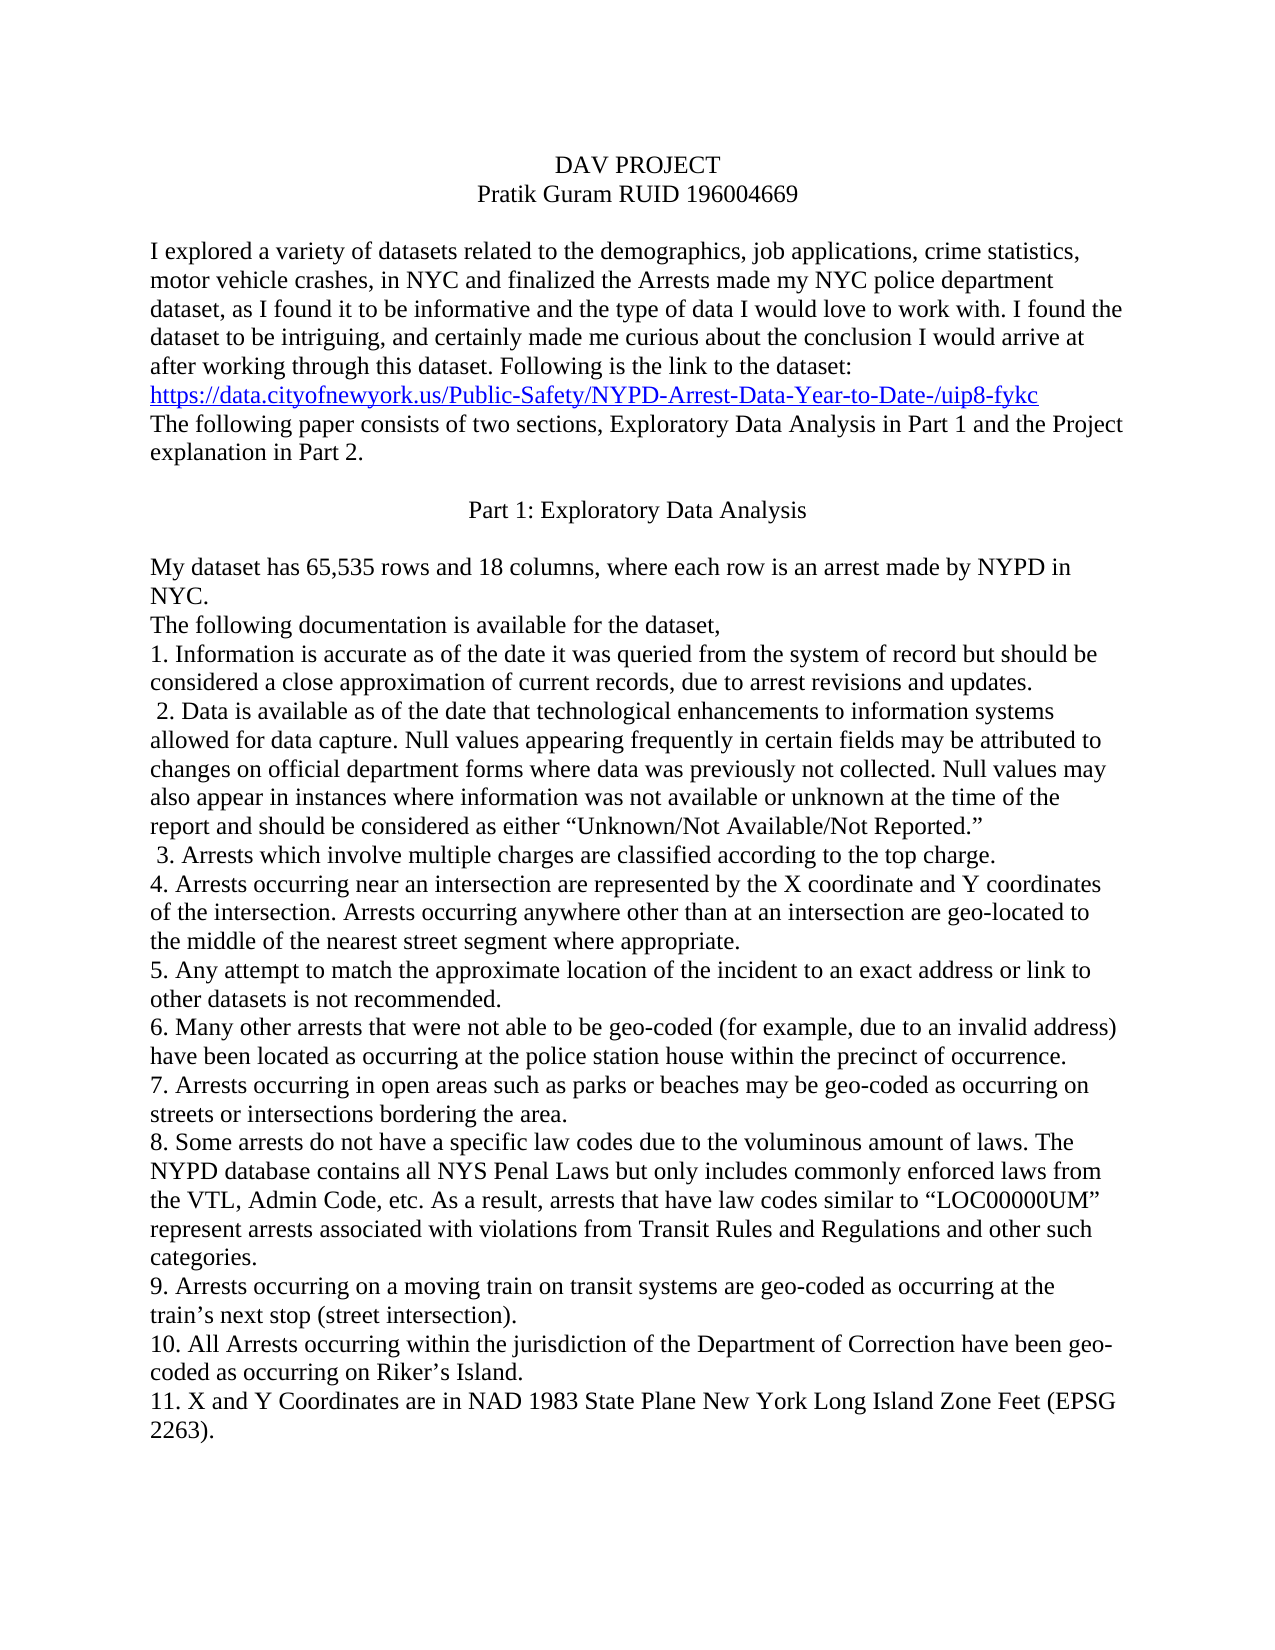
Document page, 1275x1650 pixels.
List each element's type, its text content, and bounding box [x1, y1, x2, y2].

text 9. Arrests occurring on a moving train on transit systems are geo-coded as occurring at the train’s next stop (street intersection). [150, 1271, 1125, 1329]
text 2. Data is available as of the date that technological enhancements to information systems allowed for data capture. Null values appearing frequently in certain fields may be attributed to changes on official department forms where data was previously not collected. Null values may also appear in instances where information was not available or unknown at the time of the report and should be considered as either “Unknown/Not Available/Not Reported.” [150, 696, 1125, 840]
text 3. Arrests which involve multiple charges are classified according to the top charge. [150, 840, 1125, 869]
text DAV PROJECT [150, 150, 1125, 179]
text 7. Arrests occurring in open areas such as parks or beaches may be geo-coded as occurring on streets or intersections bordering the area. [150, 1070, 1125, 1127]
text 1. Information is accurate as of the date it was queried from the system of record but should be considered a close approximation of current records, due to arrest revisions and updates. [150, 639, 1125, 696]
text Part 1: Exploratory Data Analysis [150, 495, 1125, 524]
text I explored a variety of datasets related to the demographics, job applications, crime statistics, motor vehicle crashes, in NYC and finalized the Arrests made my NYC police department dataset, as I found it to be informative and the type of data I would love to work with. I found the dataset to be intriguing, and certainly made me curious about the conclusion I would arrive at after working through this dataset. Following is the link to the dataset: https://data.cityofnewyork.us/Public-Safety/NYPD-Arrest-Data-Year-to-Date-/uip8-fykc [150, 236, 1125, 409]
text 5. Any attempt to match the approximate location of the incident to an exact address or link to other datasets is not recommended. [150, 955, 1125, 1012]
text The following paper consists of two sections, Exploratory Data Analysis in Part 1 and the Project explanation in Part 2. [150, 409, 1125, 466]
text 11. X and Y Coordinates are in NAD 1983 State Plane New York Long Island Zone Feet (EPSG 2263). [150, 1386, 1125, 1444]
text 8. Some arrests do not have a specific law codes due to the voluminous amount of laws. The NYPD database contains all NYS Penal Laws but only includes commonly enforced laws from the VTL, Admin Code, etc. As a result, arrests that have law codes similar to “LOC00000UM” represent arrests associated with violations from Transit Rules and Regulations and other such categories. [150, 1127, 1125, 1271]
text 10. All Arrests occurring within the jurisdiction of the Department of Correction have been geo-coded as occurring on Riker’s Island. [150, 1329, 1125, 1386]
text The following documentation is available for the dataset, [150, 610, 1125, 639]
text 6. Many other arrests that were not able to be geo-coded (for example, due to an invalid address) have been located as occurring at the police station house within the precinct of occurrence. [150, 1012, 1125, 1070]
text Pratik Guram RUID 196004669 [150, 179, 1125, 207]
text 4. Arrests occurring near an intersection are represented by the X coordinate and Y coordinates of the intersection. Arrests occurring anywhere other than at an intersection are geo-located to the middle of the nearest street segment where appropriate. [150, 869, 1125, 955]
text My dataset has 65,535 rows and 18 columns, where each row is an arrest made by NYPD in NYC. [150, 552, 1125, 610]
